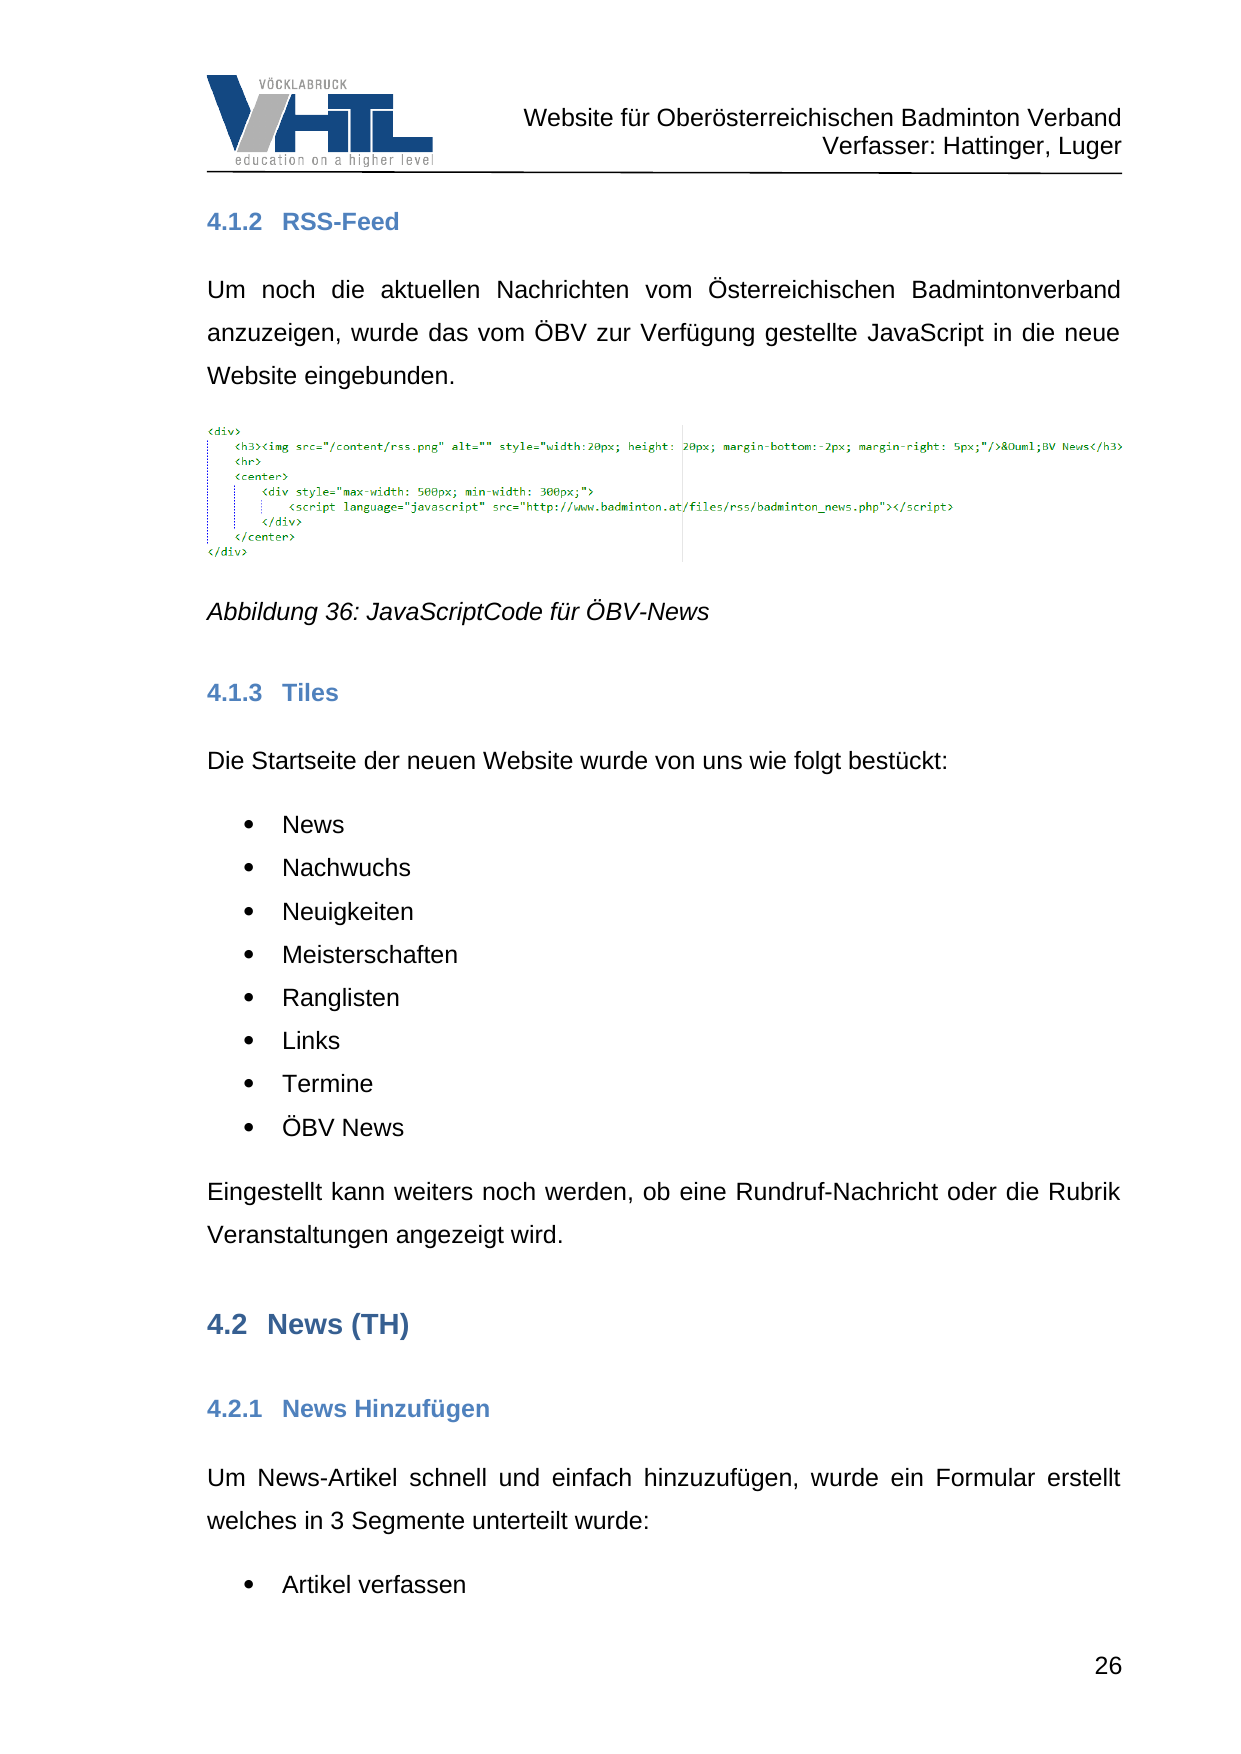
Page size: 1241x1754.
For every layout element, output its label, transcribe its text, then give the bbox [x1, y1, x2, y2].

text Um News-Artikel schnell und einfach hinzuzufügen, wurde ein Formular erstellt welches in 3 Segmente unterteilt wurde: [207, 1463, 1122, 1534]
subtitle Tiles [207, 678, 1122, 707]
text Eingestellt kann weiters noch werden, ob eine Rundruf-Nachricht oder die Rubrik Veranstaltungen angezeigt wird. [207, 1177, 1122, 1248]
subtitle News (TH) [207, 1307, 1122, 1340]
list Artikel verfassen [244, 1570, 1122, 1598]
text Um noch die aktuellen Nachrichten vom Österreichischen Badmintonverband anzuzeigen, wurde das vom ÖBV zur Verfügung gestellte JavaScript in die neue Website eingebunden. [207, 275, 1122, 390]
text Abbildung 36: JavaScriptCode für ÖBV-News [207, 597, 1122, 626]
subtitle RSS-Feed [207, 207, 1122, 236]
list Meisterschaften [244, 940, 1122, 968]
picture [206, 75, 433, 167]
text Die Startseite der neuen Website wurde von uns wie folgt bestückt: [207, 746, 1122, 775]
list Neuigkeiten [244, 896, 1122, 925]
list News [244, 810, 1122, 839]
list Ranglisten [244, 983, 1122, 1012]
list Nachwuchs [244, 853, 1122, 882]
picture [206, 425, 1123, 562]
list Links [244, 1026, 1122, 1055]
list Termine [244, 1069, 1122, 1098]
list ÖBV News [244, 1113, 1122, 1141]
subtitle News Hinzufügen [207, 1394, 1122, 1423]
